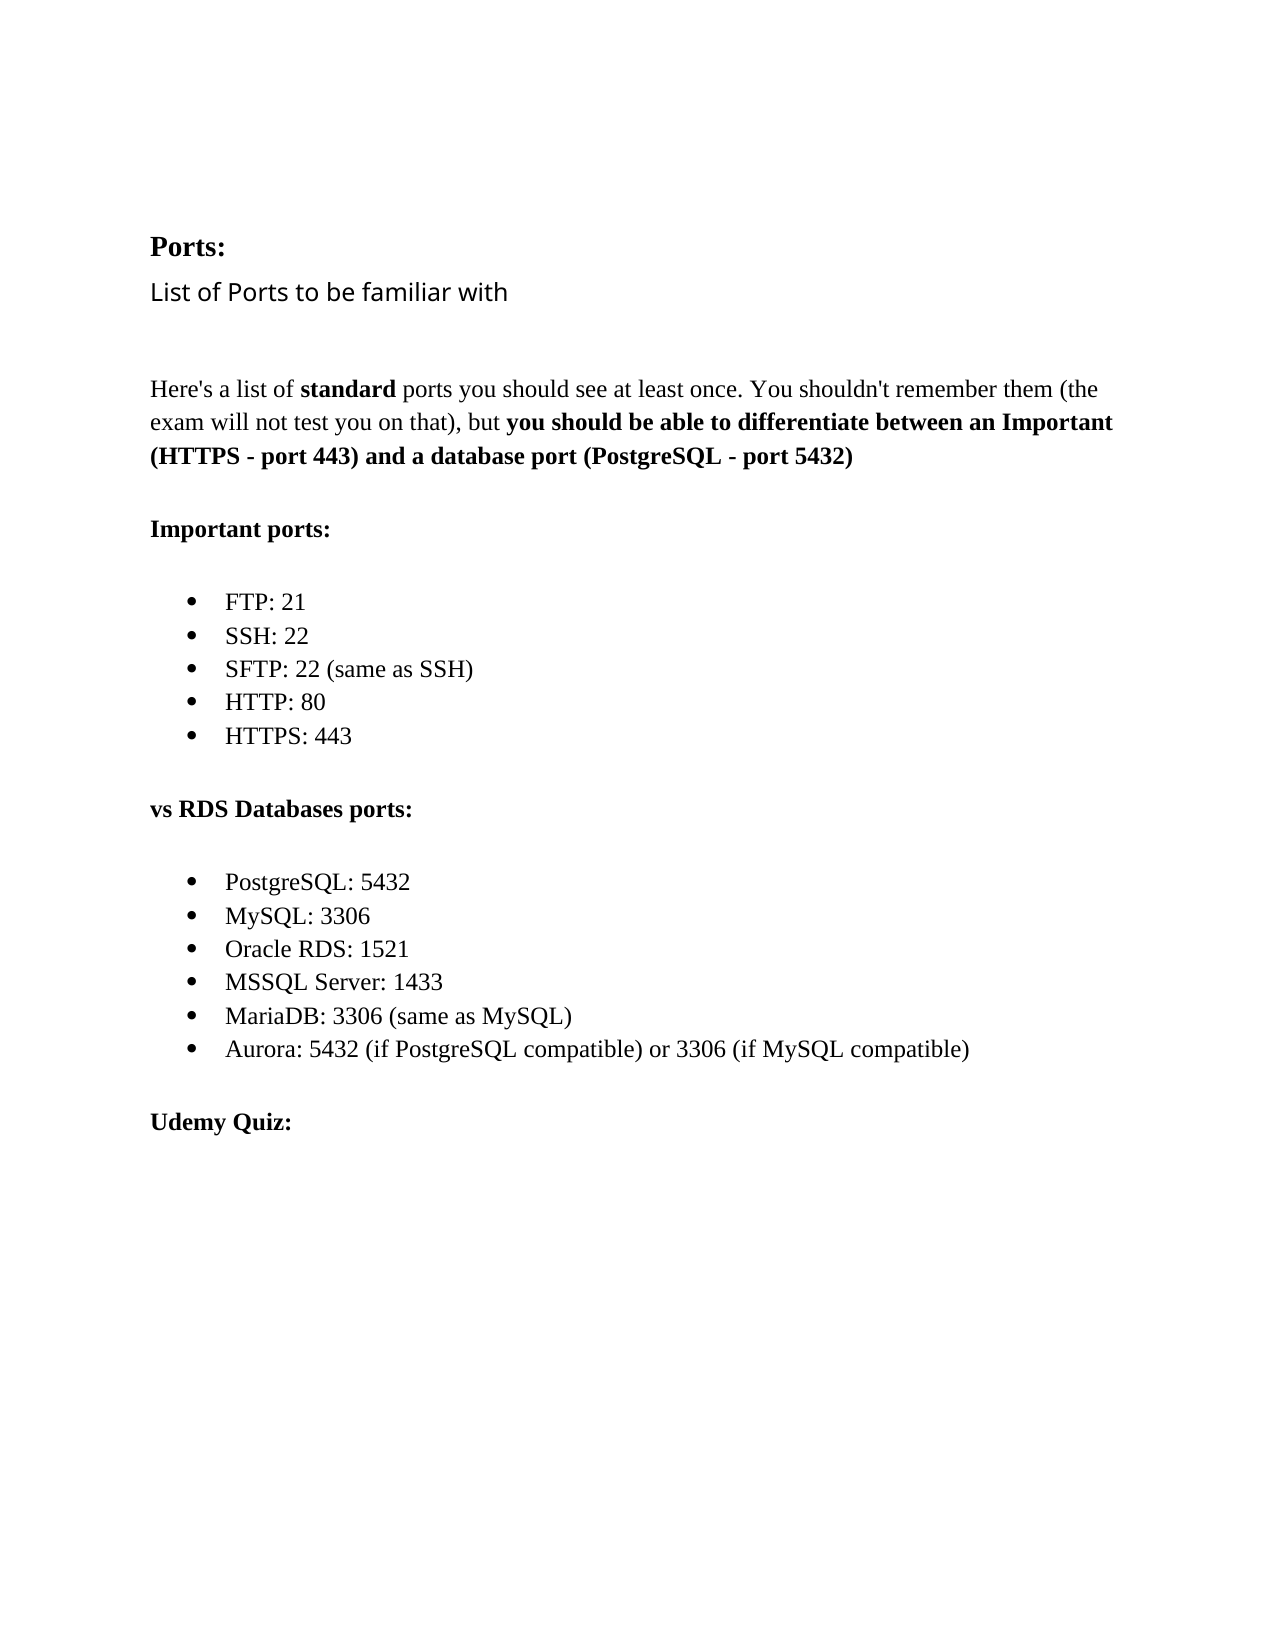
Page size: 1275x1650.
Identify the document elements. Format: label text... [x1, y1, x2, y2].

text List of Ports to be familiar with [150, 275, 1125, 309]
list MySQL: 3306 [187, 901, 1125, 929]
list Oracle RDS: 1521 [187, 934, 1125, 963]
list SFTP: 22 (same as SSH) [187, 654, 1125, 683]
list HTTP: 80 [187, 687, 1125, 716]
text Udemy Quiz: [150, 1107, 1125, 1136]
list PostgreSQL: 5432 [187, 867, 1125, 896]
list MariaDB: 3306 (same as MySQL) [187, 1001, 1125, 1029]
text Here's a list of standard ports you should see at least once. You shouldn't remember them (the exam will not test you on that), but you should be able to differentiate between an Important (HTTPS - port 443) and a database port (PostgreSQL - port 5432) [150, 374, 1125, 469]
text vs RDS Databases ports: [150, 794, 1125, 823]
list Aurora: 5432 (if PostgreSQL compatible) or 3306 (if MySQL compatible) [187, 1034, 1125, 1063]
list FTP: 21 [187, 587, 1125, 616]
list SSH: 22 [187, 621, 1125, 649]
list HTTPS: 443 [187, 721, 1125, 749]
list MSSQL Server: 1433 [187, 967, 1125, 996]
text Ports: [150, 229, 1125, 262]
text Important ports: [150, 514, 1125, 543]
